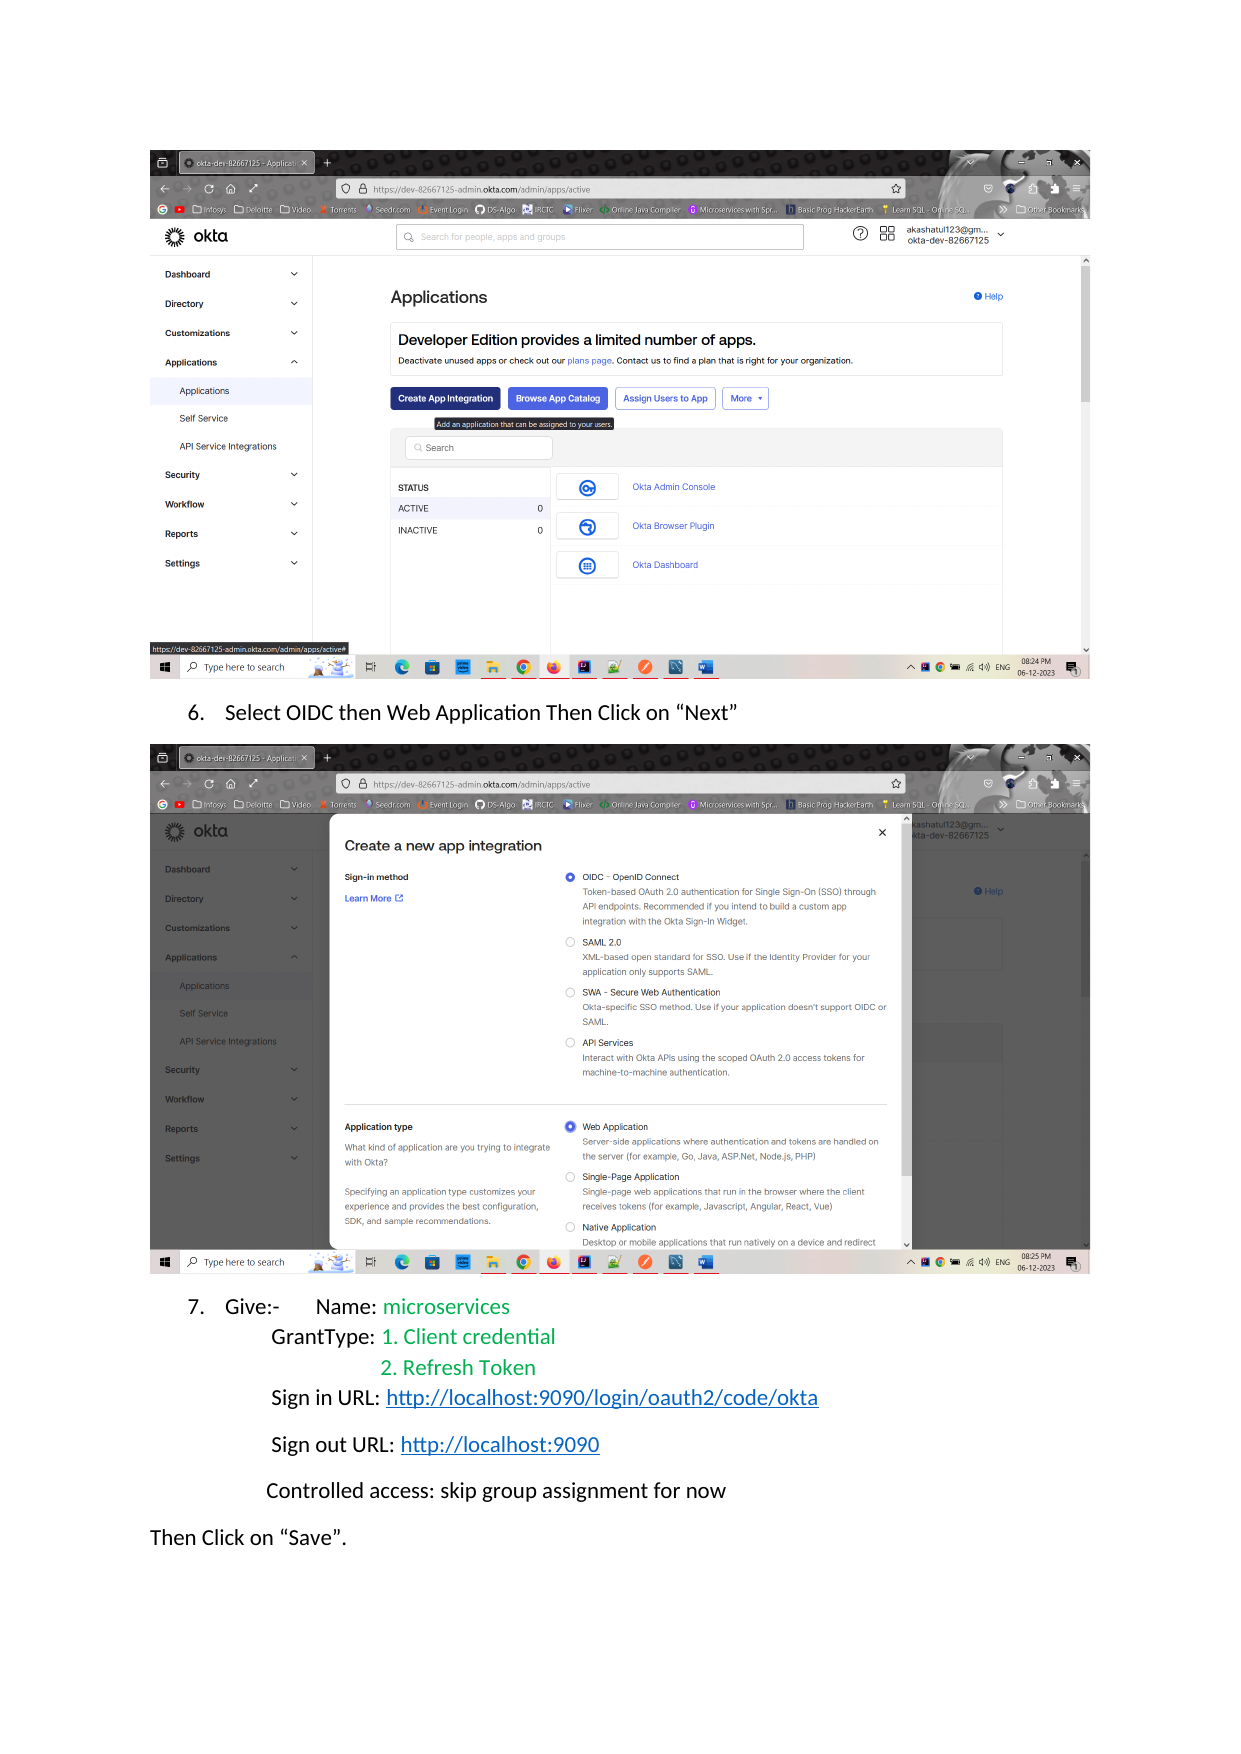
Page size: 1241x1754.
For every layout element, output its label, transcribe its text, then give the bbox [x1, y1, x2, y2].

list Sign in URL: http://localhost:9090/login/oauth2/code/okta [225, 1383, 1090, 1411]
text Sign out URL: http://localhost:9090 [150, 1430, 1090, 1458]
list Give:- Name: microservices [187, 1292, 1090, 1320]
list 2. Refresh Token [225, 1353, 1090, 1381]
picture [150, 744, 1091, 1274]
picture [150, 150, 1091, 679]
text Then Click on “Save”. [150, 1523, 1090, 1552]
list Select OIDC then Web Application Then Click on “Next” [187, 698, 1090, 726]
text Controlled access: skip group assignment for now [150, 1477, 1090, 1505]
list GrantType: 1. Client credential [225, 1322, 1090, 1351]
